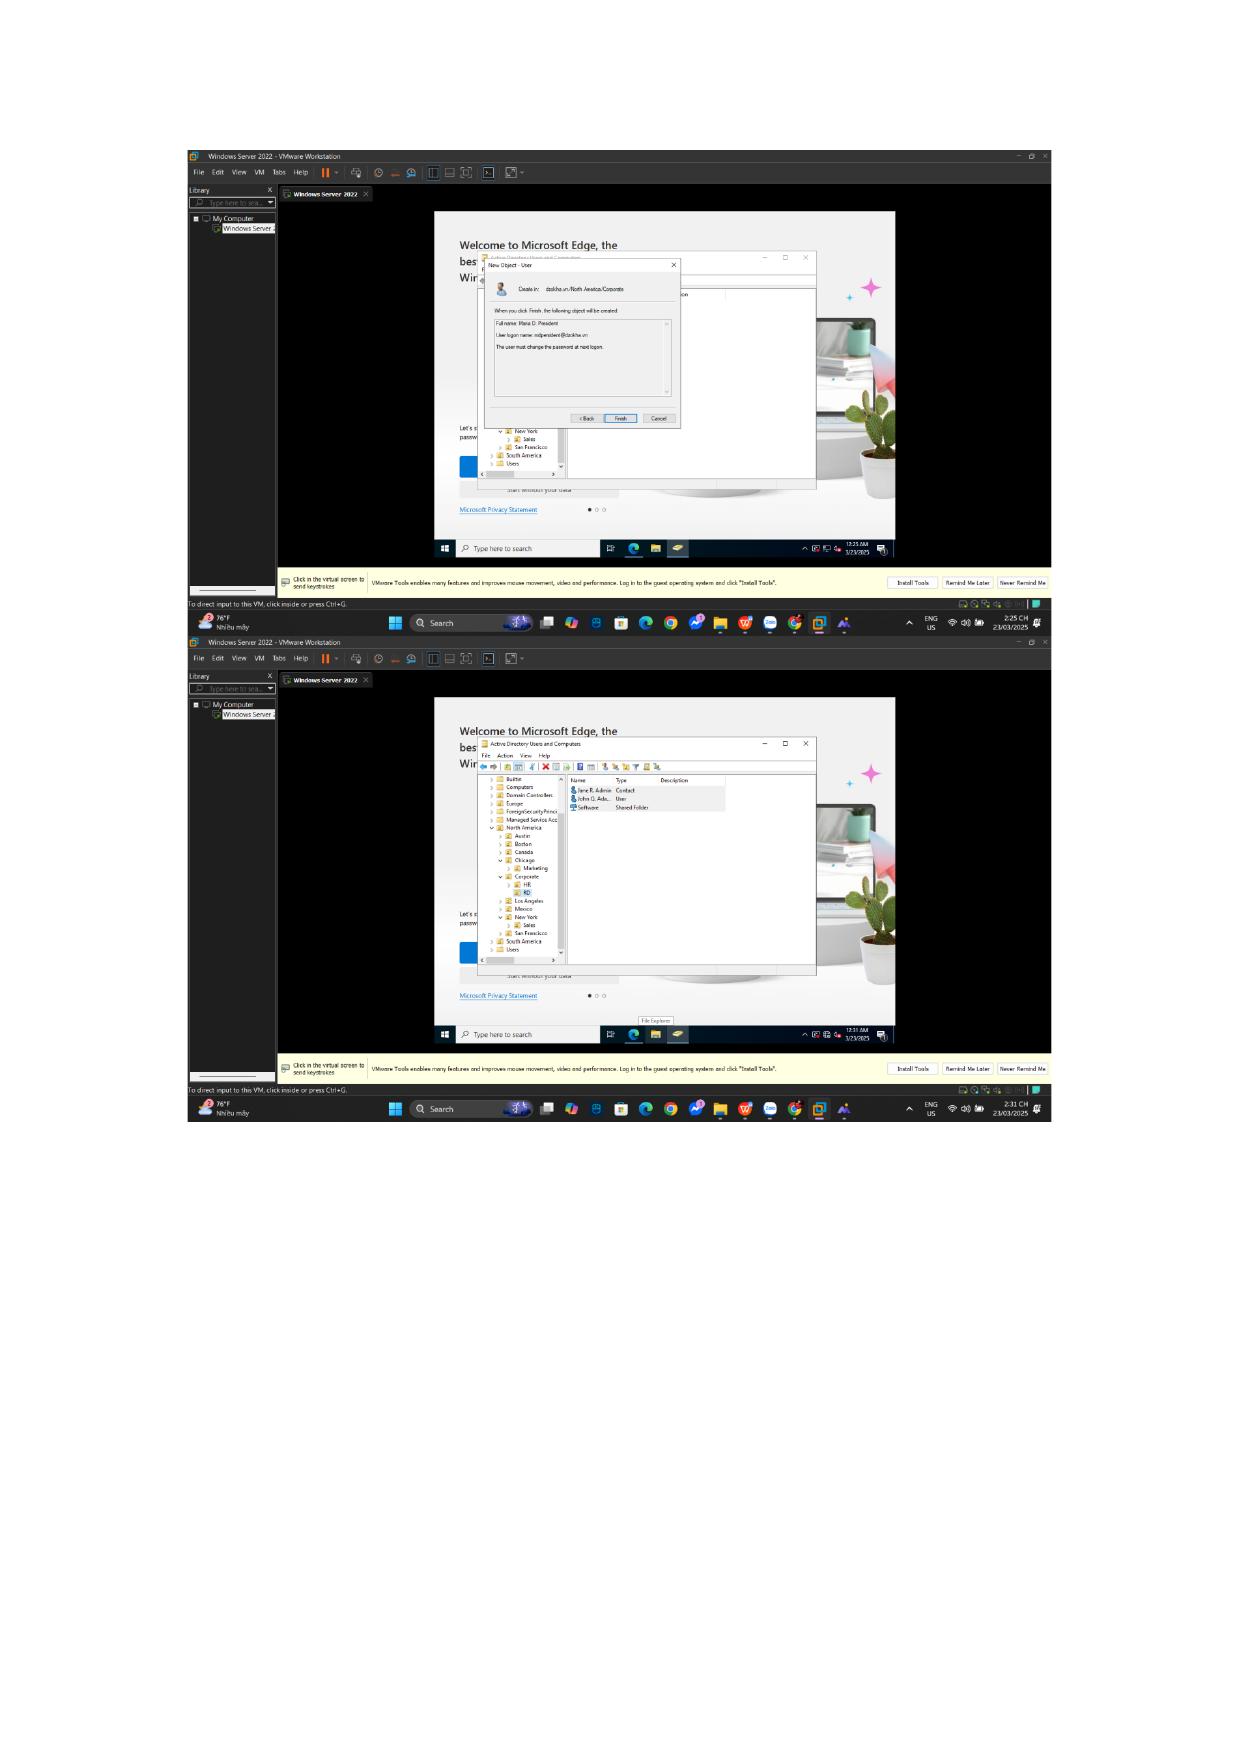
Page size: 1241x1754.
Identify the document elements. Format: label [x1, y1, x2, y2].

picture [187, 150, 1052, 1122]
